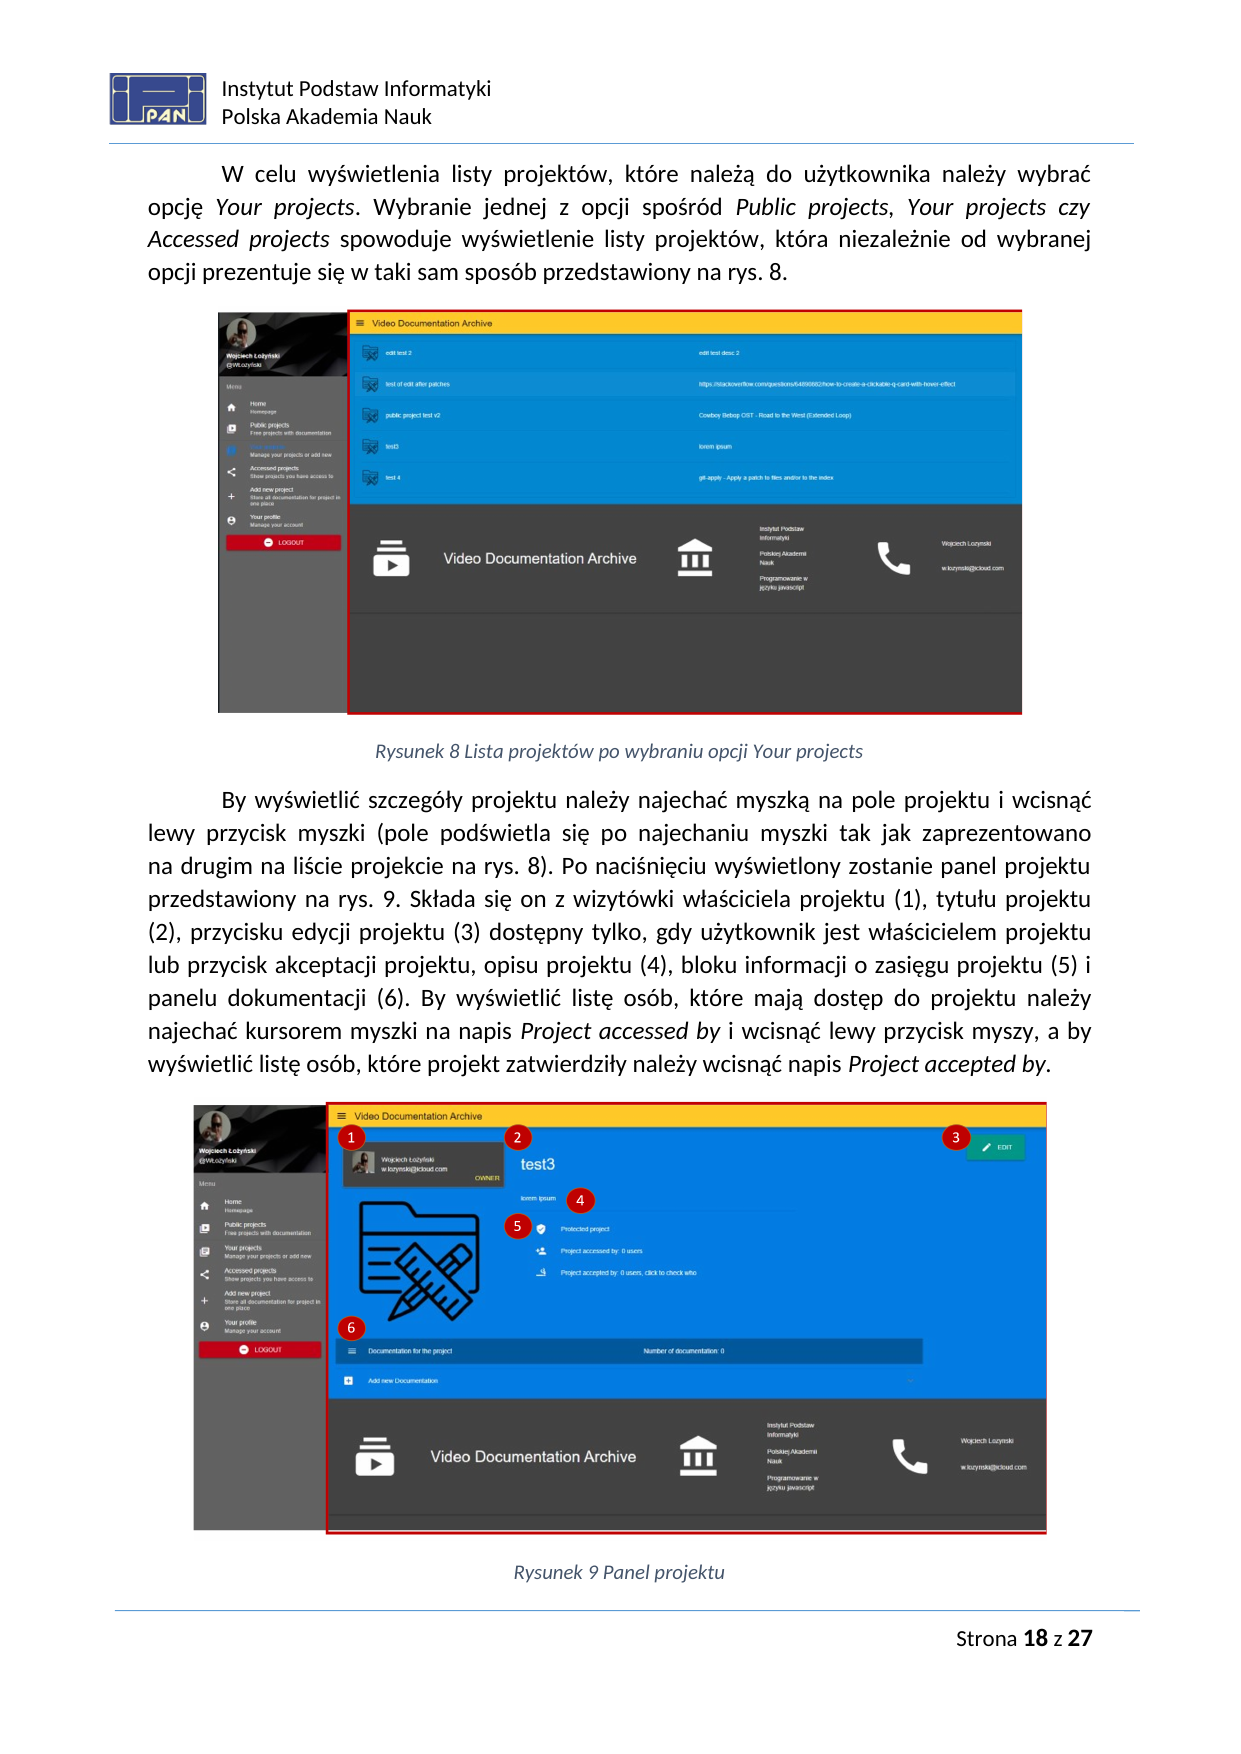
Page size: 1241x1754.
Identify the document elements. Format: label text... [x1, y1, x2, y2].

picture [218, 306, 1023, 720]
picture [193, 1097, 1047, 1541]
text W celu wyświetlenia listy projektów, które należą do użytkownika należy wybrać opcję Your projects. Wybranie jednej z opcji spośród Public projects, Your projects czy Accessed projects spowoduje wyświetlenie listy projektów, która niezależnie od wybranej opcji prezentuje się w taki sam sposób przedstawiony na rys. 8. [148, 158, 1093, 287]
text Rysunek 9 Panel projektu [148, 1559, 1093, 1585]
text By wyświetlić szczegóły projektu należy najechać myszką na pole projektu i wcisnąć lewy przycisk myszki (pole podświetla się po najechaniu myszki tak jak zaprezentowano na drugim na liście projekcie na rys. 8). Po naciśnięciu wyświetlony zostanie panel projektu przedstawiony na rys. 9. Składa się on z wizytówki właściciela projektu (1), tytułu projektu (2), przycisku edycji projektu (3) dostępny tylko, gdy użytkownik jest właścicielem projektu lub przycisk akceptacji projektu, opisu projektu (4), bloku informacji o zasięgu projektu (5) i panelu dokumentacji (6). By wyświetlić listę osób, które mają dostęp do projektu należy najechać kursorem myszki na napis Project accessed by i wcisnąć lewy przycisk myszy, a by wyświetlić listę osób, które projekt zatwierdziły należy wcisnąć napis Project accepted by. [148, 785, 1093, 1078]
picture [109, 73, 207, 125]
text Rysunek 8 Lista projektów po wybraniu opcji Your projects [148, 738, 1093, 764]
